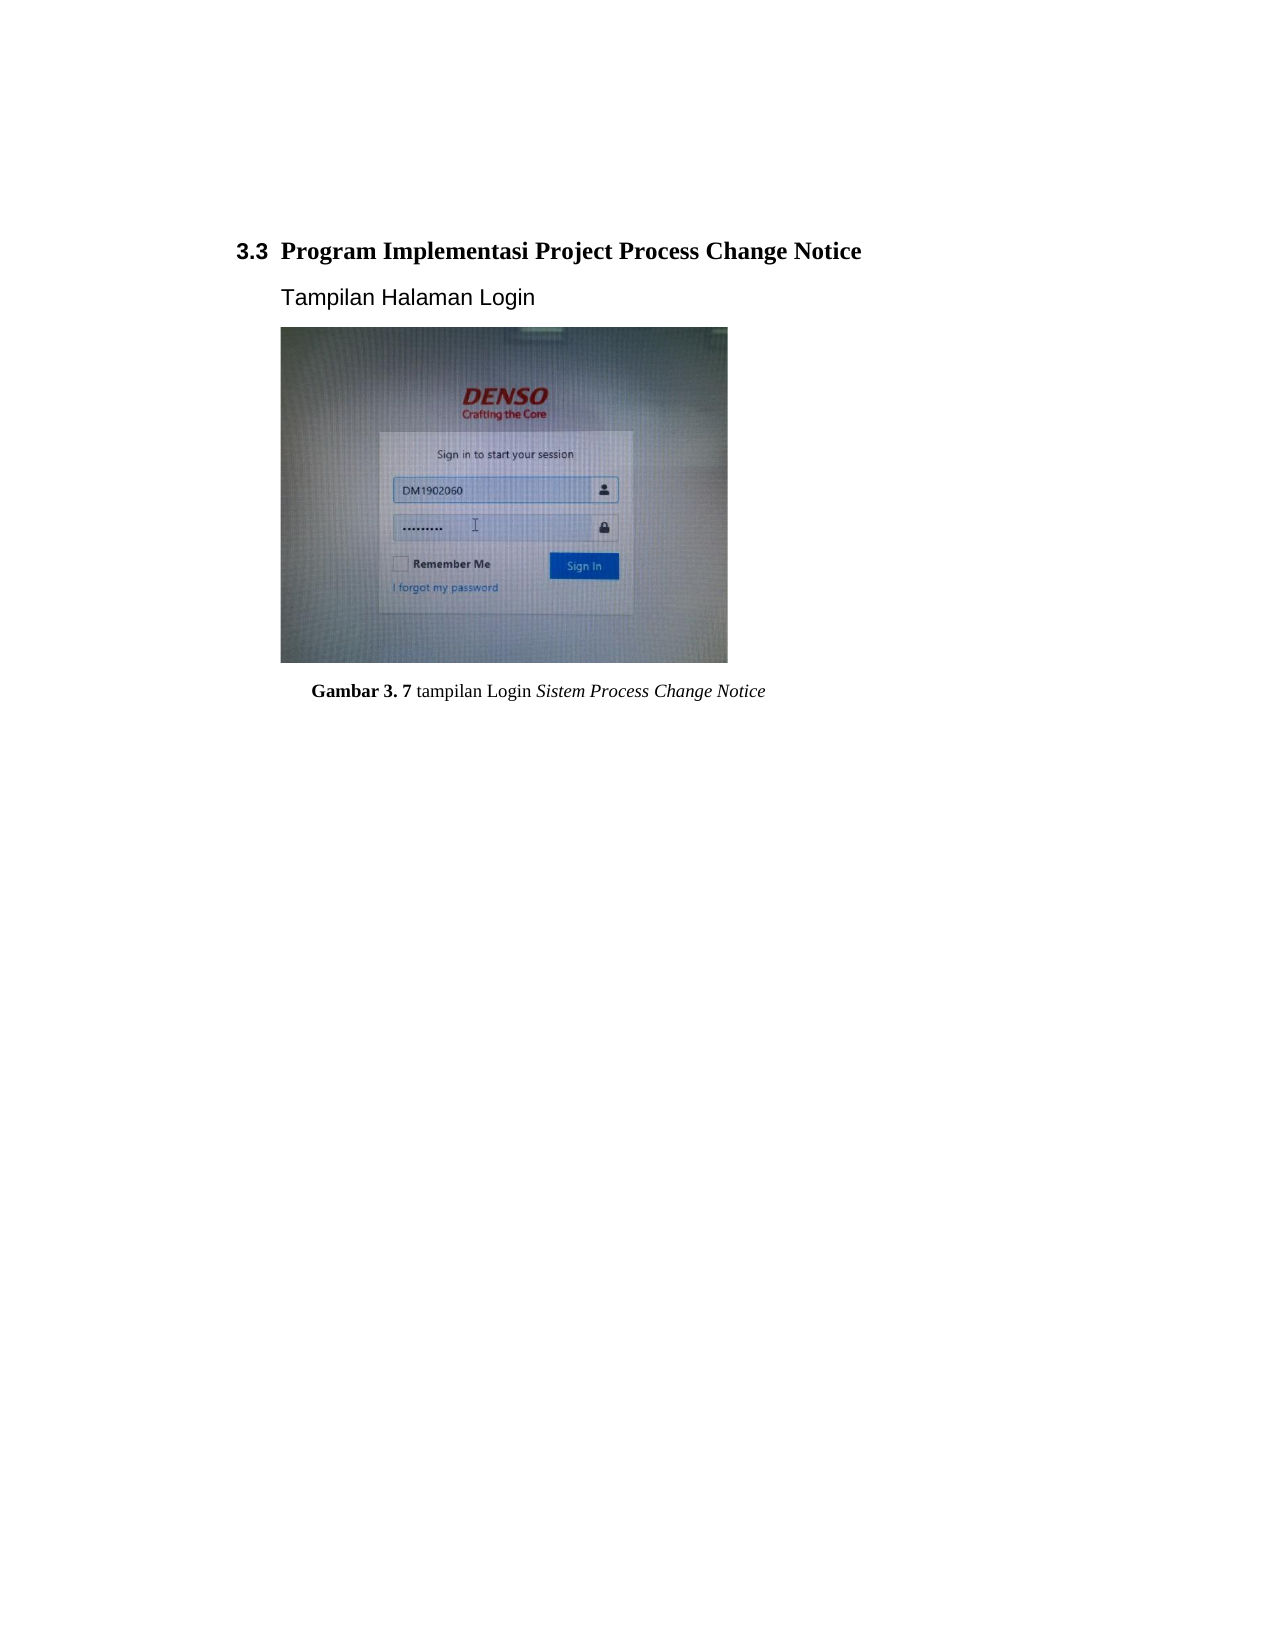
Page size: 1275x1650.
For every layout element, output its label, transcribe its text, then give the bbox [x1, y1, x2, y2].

picture [280, 327, 728, 663]
text Tampilan Halaman Login [281, 283, 1098, 310]
list Program Implementasi Project Process Change Notice [236, 236, 1098, 265]
text Gambar 3. 7 tampilan Login Sistem Process Change Notice [281, 680, 1098, 701]
